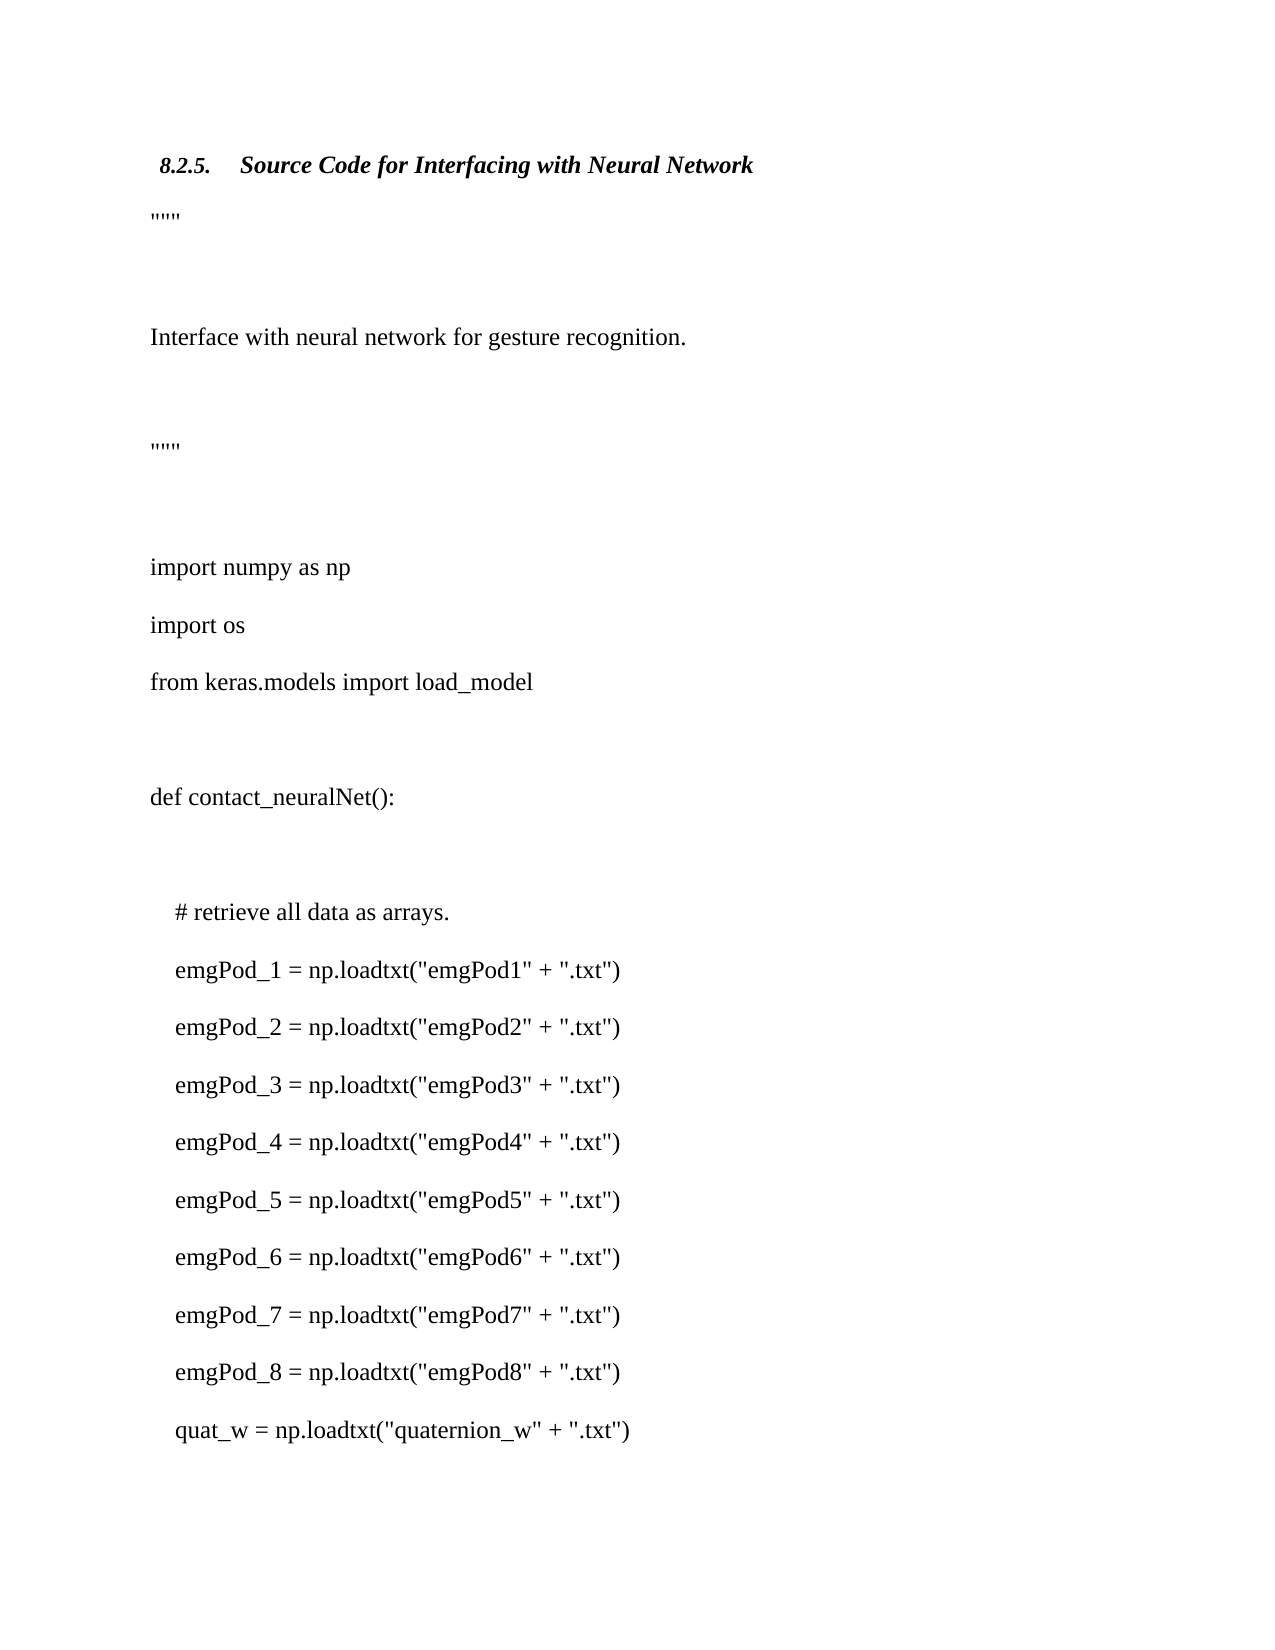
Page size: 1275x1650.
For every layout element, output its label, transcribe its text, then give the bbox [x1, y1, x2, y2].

text import numpy as np [150, 552, 1125, 581]
text emgPod_3 = np.loadtxt("emgPod3" + ".txt") [150, 1070, 1125, 1099]
text def contact_neuralNet(): [150, 782, 1125, 811]
text import os [150, 610, 1125, 639]
text emgPod_7 = np.loadtxt("emgPod7" + ".txt") [150, 1300, 1125, 1329]
text """ [150, 207, 1125, 236]
text quat_w = np.loadtxt("quaternion_w" + ".txt") [150, 1415, 1125, 1444]
text emgPod_1 = np.loadtxt("emgPod1" + ".txt") [150, 955, 1125, 984]
text """ [150, 437, 1125, 466]
text emgPod_8 = np.loadtxt("emgPod8" + ".txt") [150, 1357, 1125, 1386]
text emgPod_4 = np.loadtxt("emgPod4" + ".txt") [150, 1127, 1125, 1156]
text # retrieve all data as arrays. [150, 897, 1125, 926]
text emgPod_5 = np.loadtxt("emgPod5" + ".txt") [150, 1185, 1125, 1214]
text Interface with neural network for gesture recognition. [150, 322, 1125, 351]
text emgPod_6 = np.loadtxt("emgPod6" + ".txt") [150, 1242, 1125, 1271]
text emgPod_2 = np.loadtxt("emgPod2" + ".txt") [150, 1012, 1125, 1041]
text from keras.models import load_model [150, 667, 1125, 696]
subtitle Source Code for Interfacing with Neural Network [159, 150, 1125, 179]
